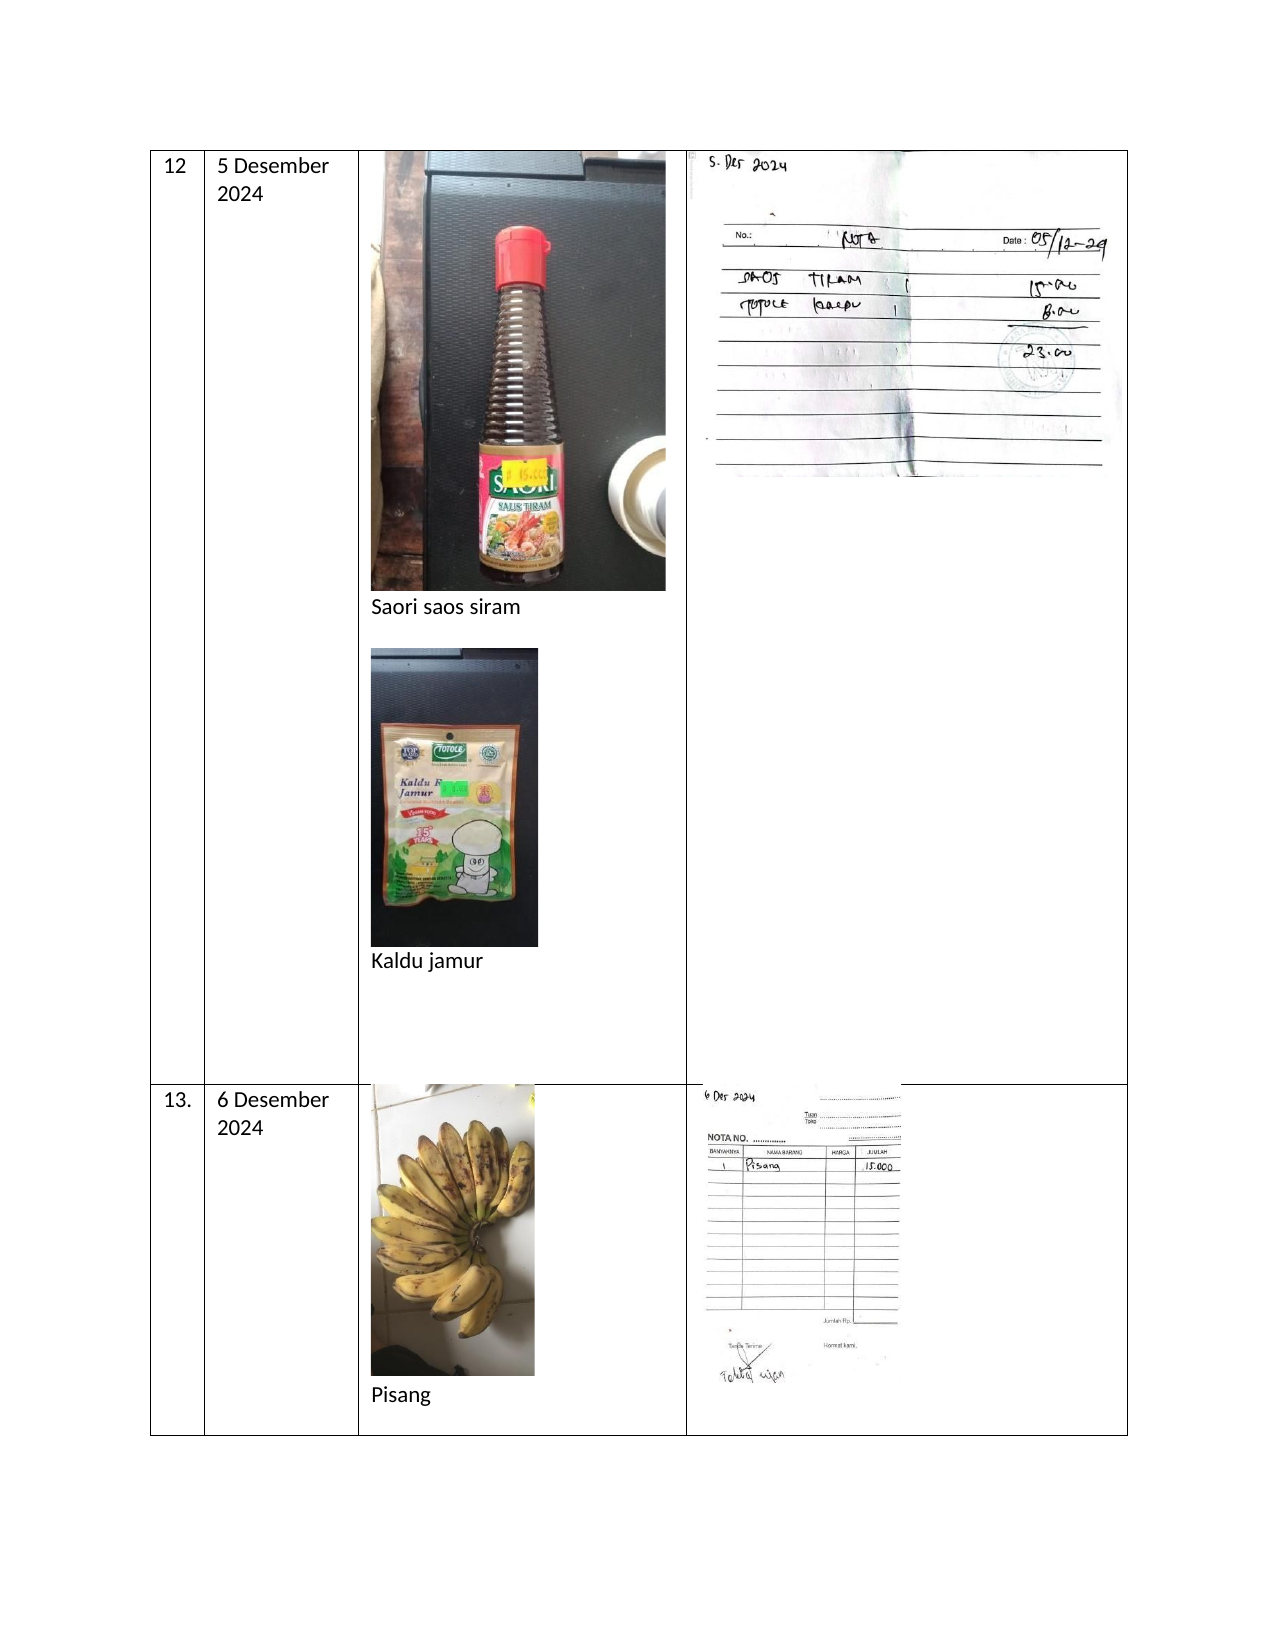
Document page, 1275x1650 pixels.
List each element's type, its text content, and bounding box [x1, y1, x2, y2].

picture [370, 1084, 535, 1376]
table_cell 13. [151, 1085, 204, 1435]
table_header Saori saos siram Kaldu jamur [359, 151, 686, 1084]
table_cell [687, 1085, 1127, 1435]
picture [370, 151, 666, 591]
picture [687, 151, 1123, 477]
table_header 5 Desember 2024 [205, 151, 358, 1084]
table_cell Pisang [359, 1085, 686, 1435]
picture [702, 1084, 902, 1383]
table_header 12 [151, 151, 204, 1084]
table_header [687, 151, 1127, 1084]
picture [370, 648, 539, 947]
table_cell 6 Desember 2024 [205, 1085, 358, 1435]
